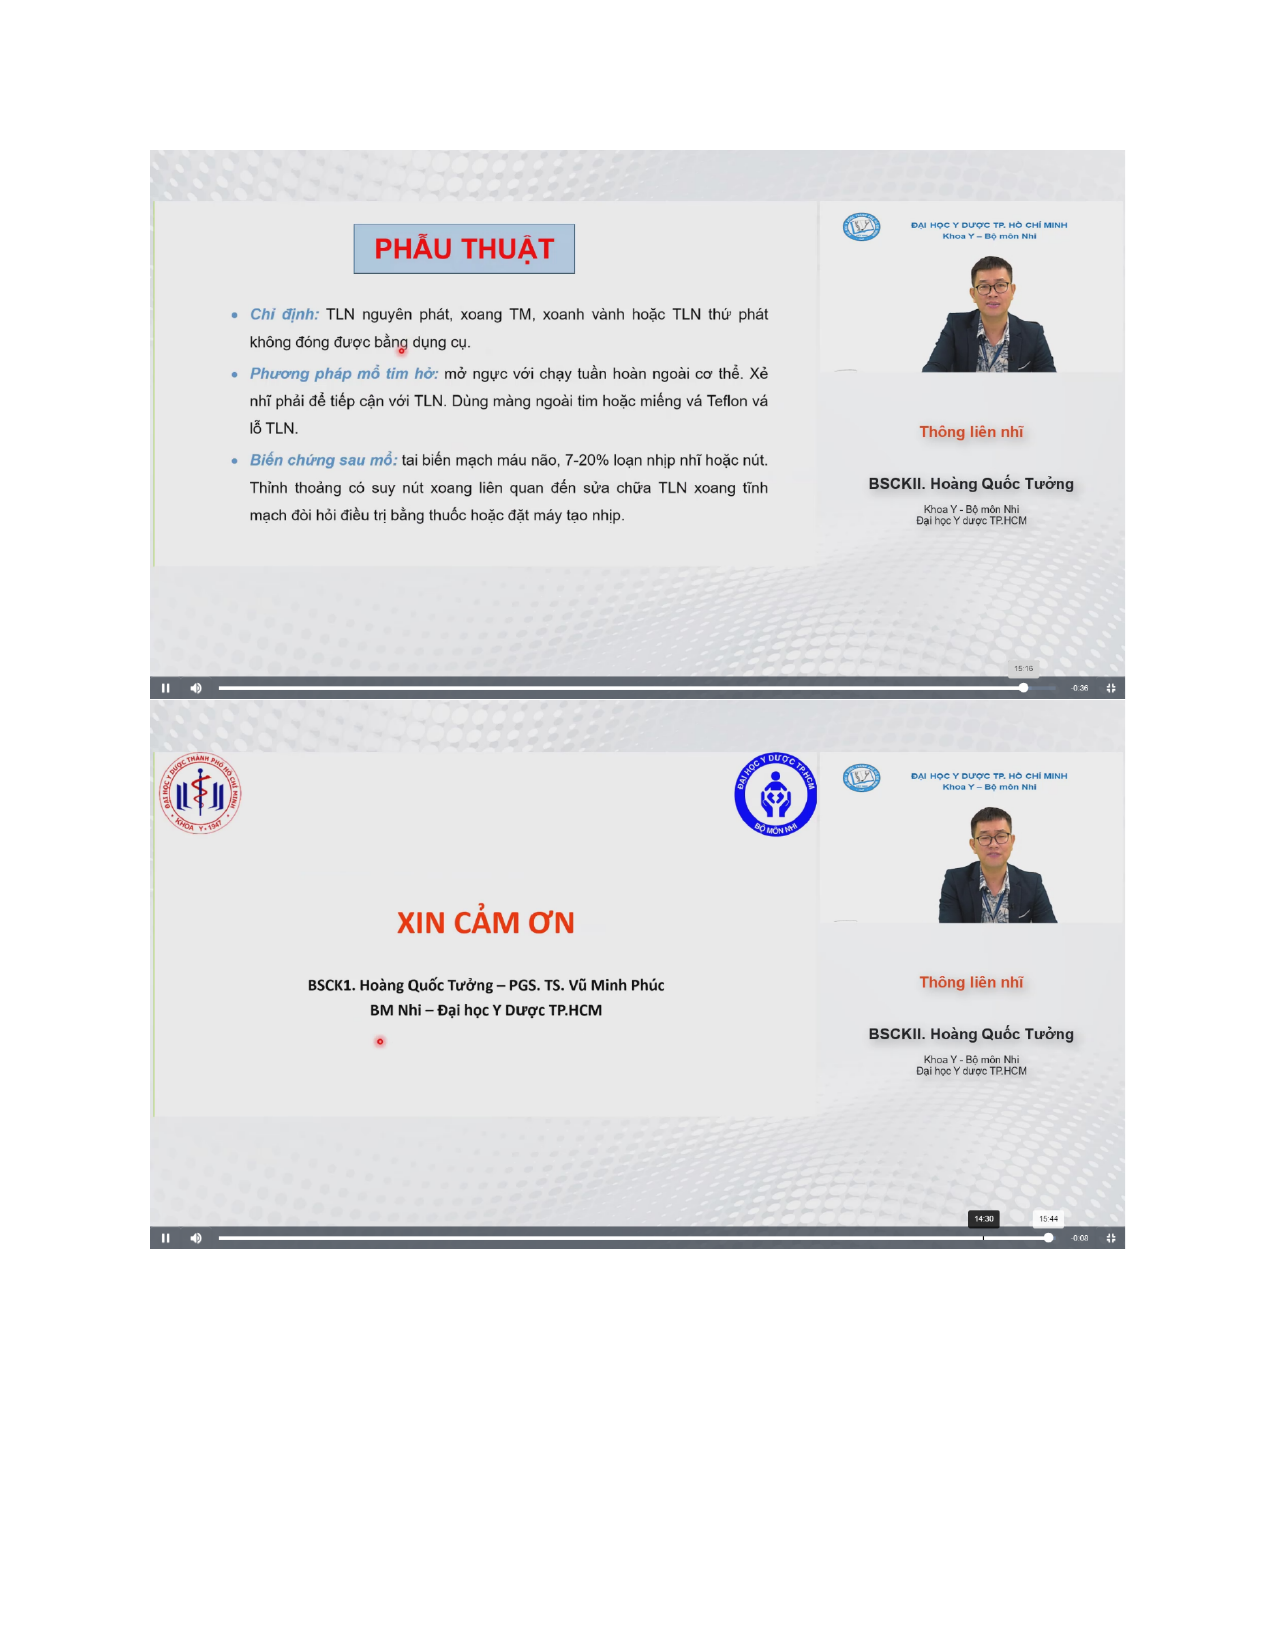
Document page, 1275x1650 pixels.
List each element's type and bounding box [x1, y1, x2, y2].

picture [150, 700, 1125, 1249]
picture [150, 150, 1125, 699]
